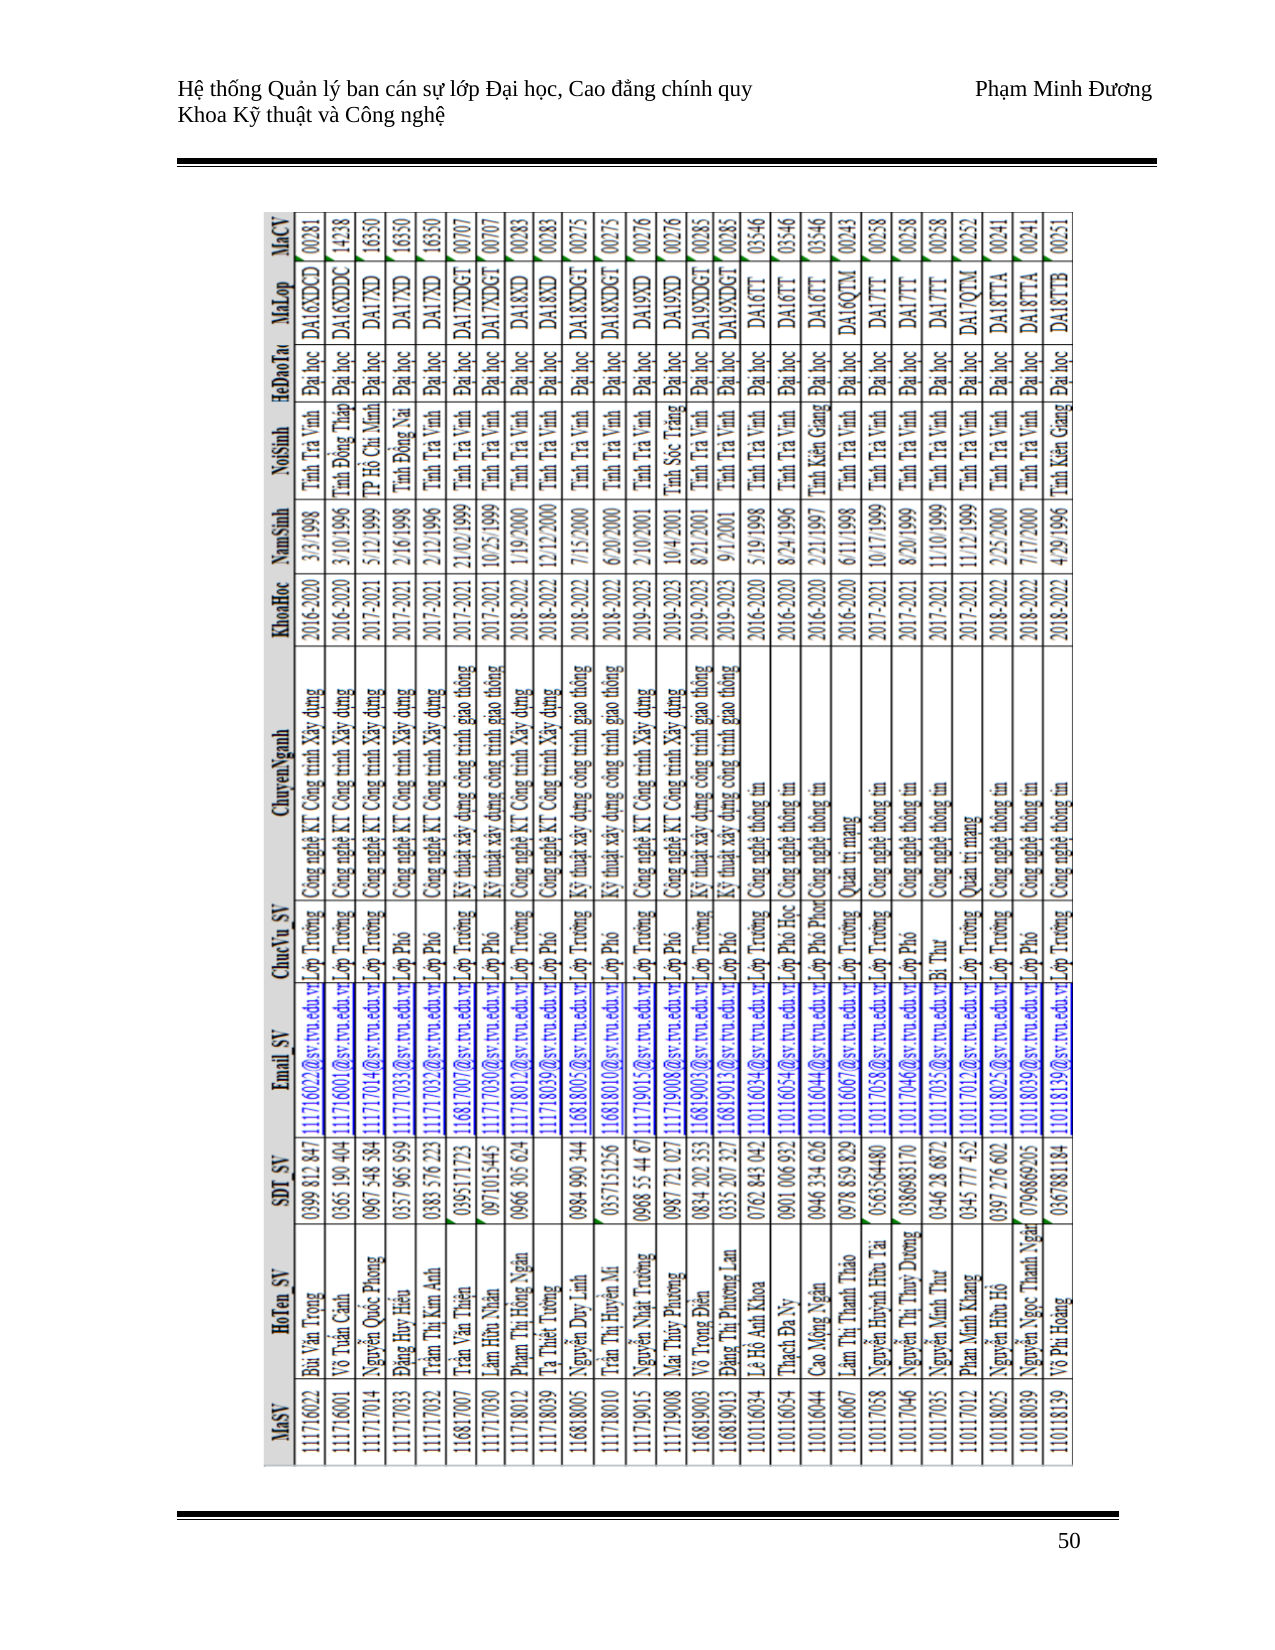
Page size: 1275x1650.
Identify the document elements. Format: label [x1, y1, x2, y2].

picture [264, 213, 1073, 1467]
